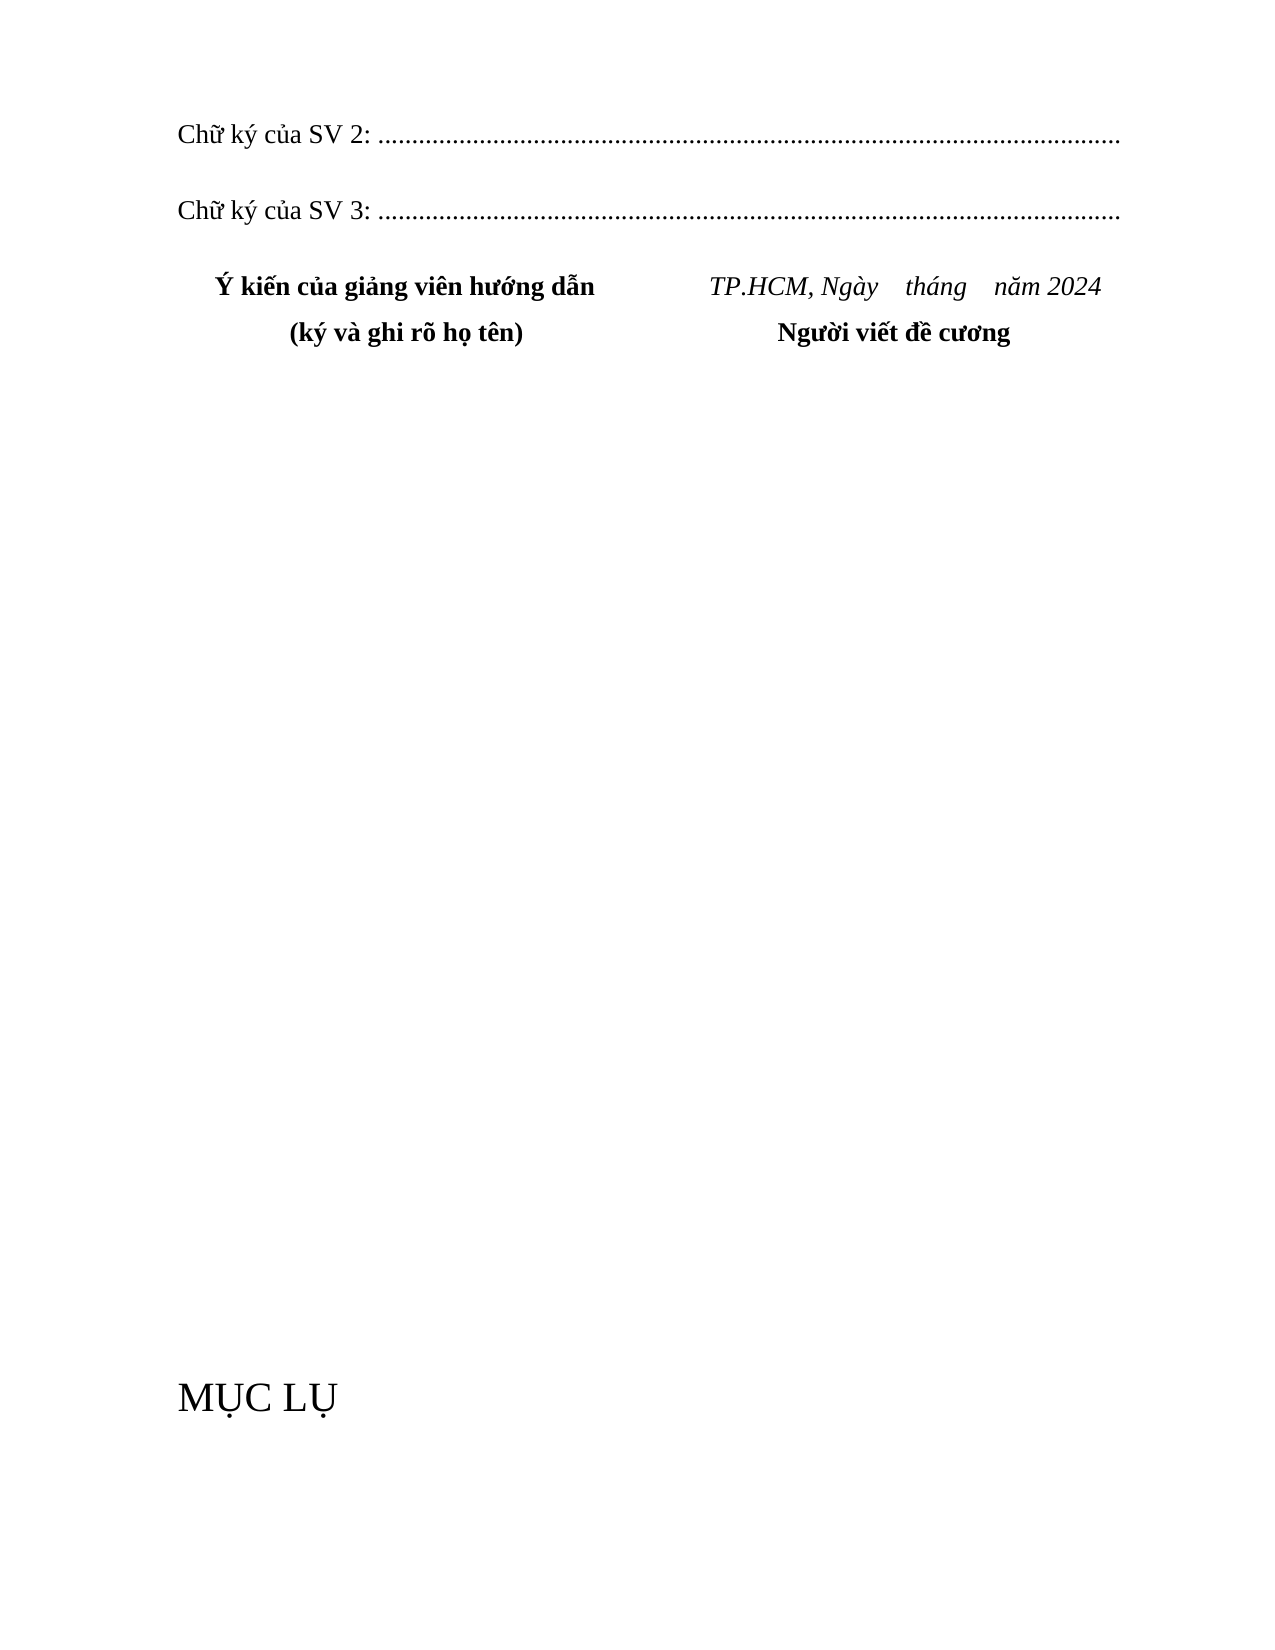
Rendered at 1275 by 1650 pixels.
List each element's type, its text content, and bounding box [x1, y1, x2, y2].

text Chữ ký của SV 2: .............................................................................................................. [177, 118, 1157, 149]
text Chữ ký của SV 3: .............................................................................................................. [177, 194, 1157, 225]
text (ký và ghi rõ họ tên) Người viết đề cương [214, 316, 1157, 348]
text Ý kiến của giảng viên hướng dẫn TP.HCM, Ngày tháng năm 2024 [214, 270, 1157, 301]
